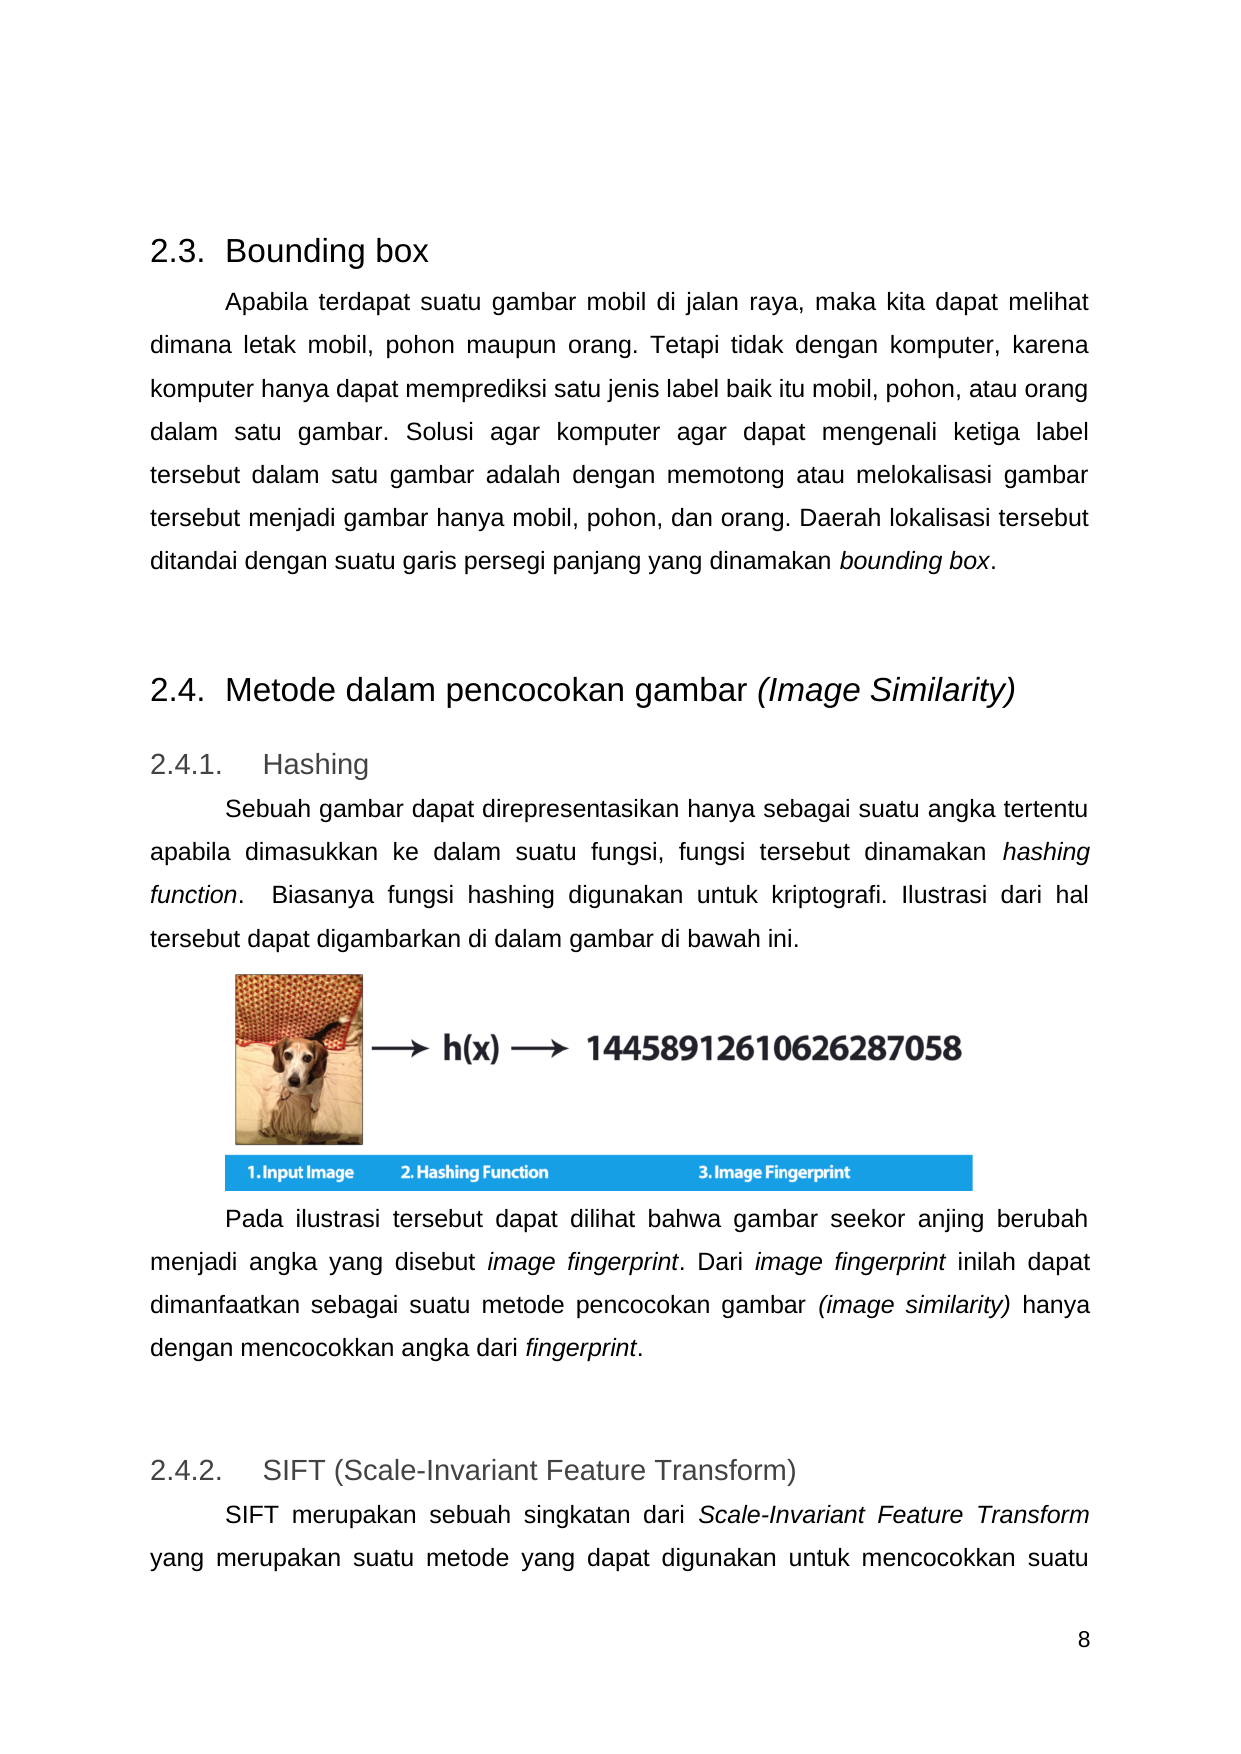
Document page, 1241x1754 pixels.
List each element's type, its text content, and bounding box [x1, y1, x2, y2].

subtitle Hashing [150, 747, 1090, 781]
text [150, 1500, 1090, 1572]
subtitle SIFT (Scale-Invariant Feature Transform) [150, 1453, 1090, 1486]
subtitle Metode dalam pencocokan gambar (Image Similarity) [150, 670, 1090, 708]
subtitle Bounding box [150, 231, 1090, 269]
text Sebuah gambar dapat direpresentasikan hanya sebagai suatu angka tertentu apabila dimasukkan ke dalam suatu fungsi, fungsi tersebut dinamakan hashing function. Biasanya fungsi hashing digunakan untuk kriptografi. Ilustrasi dari hal tersebut dapat digambarkan di dalam gambar di bawah ini. [150, 794, 1090, 952]
text Apabila terdapat suatu gambar mobil di jalan raya, maka kita dapat melihat dimana letak mobil, pohon maupun orang. Tetapi tidak dengan komputer, karena komputer hanya dapat memprediksi satu jenis label baik itu mobil, pohon, atau orang dalam satu gambar. Solusi agar komputer agar dapat mengenali ketiga label tersebut dalam satu gambar adalah dengan memotong atau melokalisasi gambar tersebut menjadi gambar hanya mobil, pohon, dan orang. Daerah lokalisasi tersebut ditandai dengan suatu garis persegi panjang yang dinamakan bounding box. [150, 287, 1090, 575]
text Pada ilustrasi tersebut dapat dilihat bahwa gambar seekor anjing berubah menjadi angka yang disebut image fingerprint. Dari image fingerprint inilah dapat dimanfaatkan sebagai suatu metode pencocokan gambar (image similarity) hanya dengan mencocokkan angka dari fingerprint. [150, 1204, 1090, 1362]
picture [225, 966, 973, 1191]
